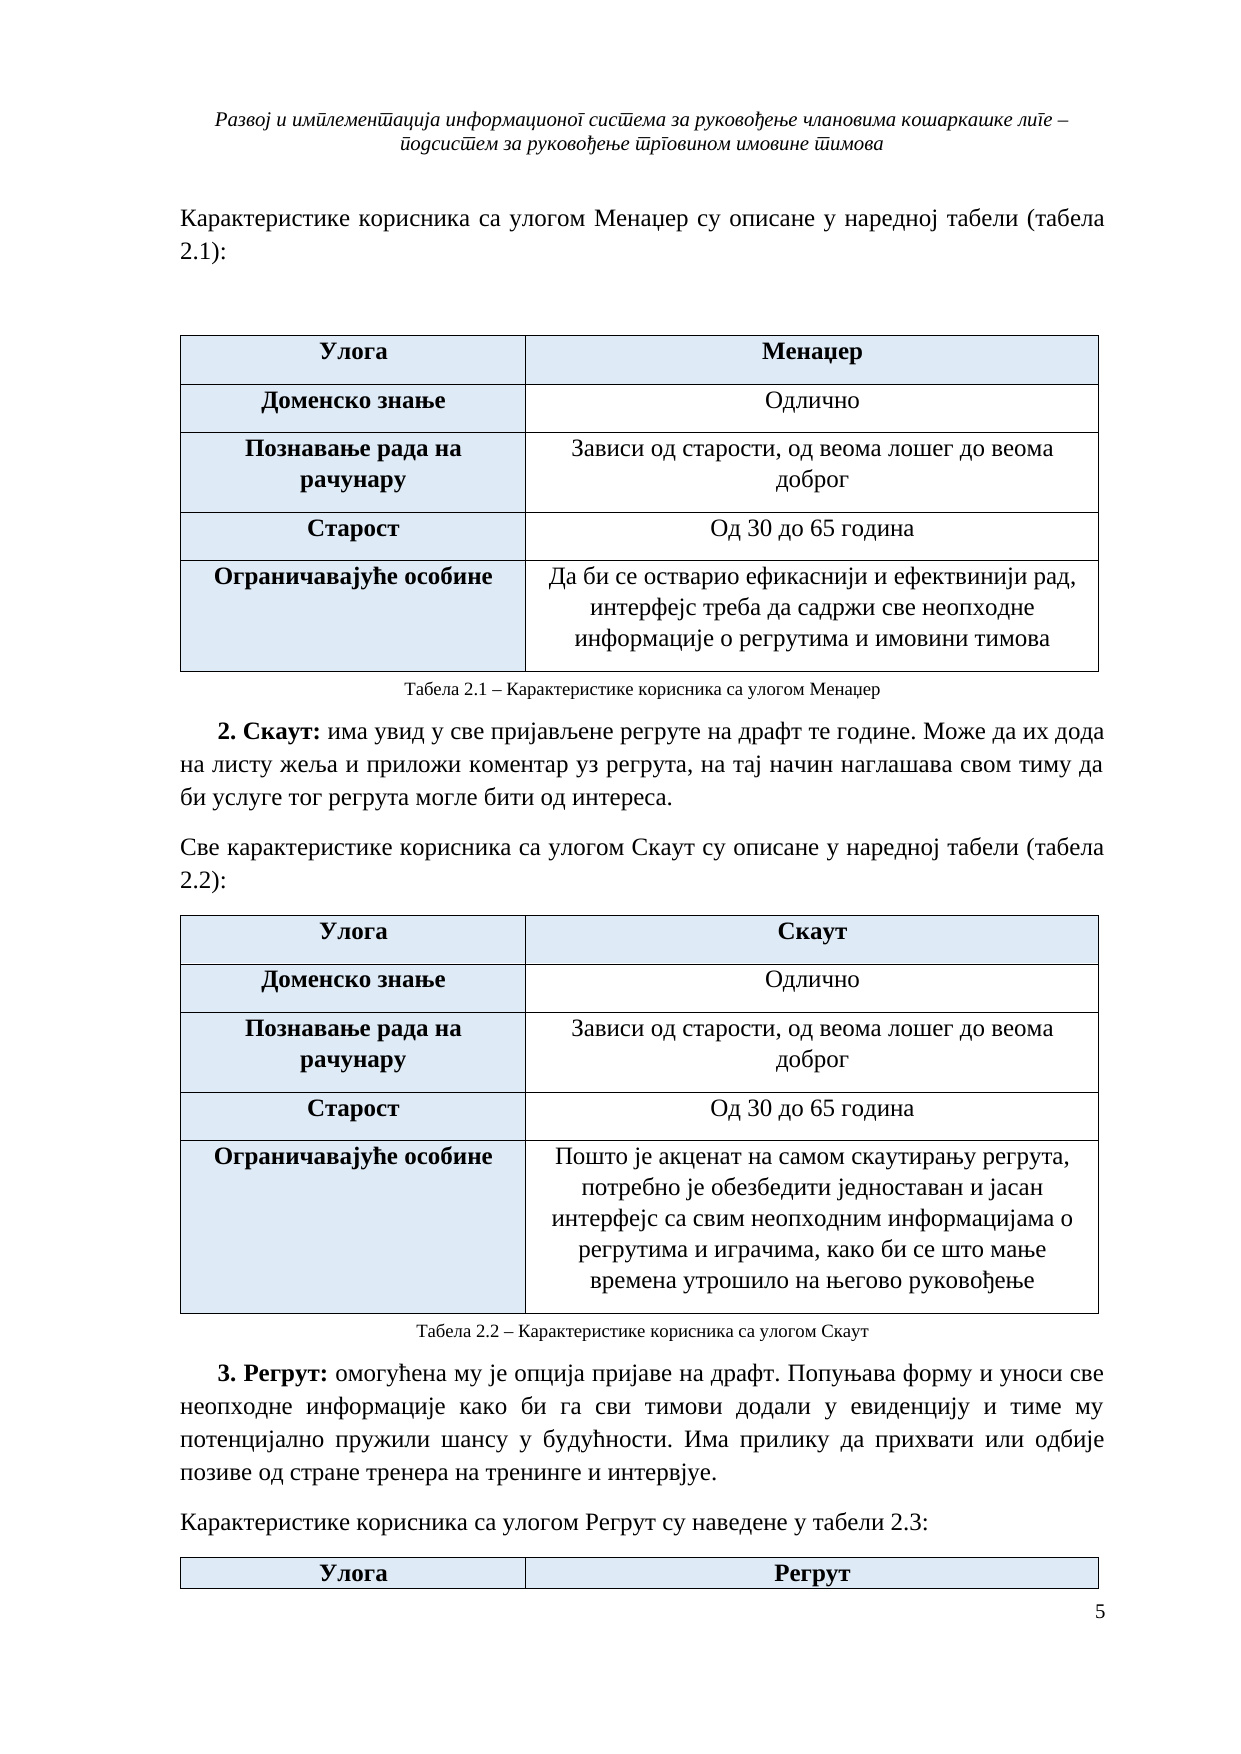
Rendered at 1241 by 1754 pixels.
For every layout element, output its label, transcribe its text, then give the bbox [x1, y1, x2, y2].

table_header Улога [181, 916, 525, 963]
text Карактеристике корисника са улогом Регрут су наведене у табели 2.3: [180, 1507, 1105, 1536]
table_cell Старост [181, 1093, 525, 1140]
text Све карактеристике корисника са улогом Скаут су описане у наредној табели (табела 2.2): [180, 832, 1105, 894]
table_cell Зависи од старости, од веома лошег до веома доброг [526, 433, 1098, 512]
table_cell Од 30 до 65 година [526, 1093, 1098, 1140]
table_cell Одлично [526, 385, 1098, 432]
table_header Регрут [526, 1558, 1098, 1588]
table_header Улога [181, 336, 525, 384]
table_cell Доменско знање [181, 385, 525, 432]
table_cell Ограничавајуће особине [181, 561, 525, 671]
text Карактеристике корисника са улогом Менаџер су описане у наредној табели (табела 2.1): [180, 203, 1105, 264]
table_cell Доменско знање [181, 965, 525, 1012]
text Табела 2.2 – Карактеристике корисника са улогом Скаут [180, 1320, 1105, 1342]
text 2. Скаут: има увид у све пријављене регруте на драфт те године. Може да их дода на листу жеља и приложи коментар уз регрута, на тај начин наглашава свом тиму да би услуге тог регрута могле бити од интереса. [180, 716, 1105, 811]
table_header Менаџер [526, 336, 1098, 384]
table_cell Од 30 до 65 година [526, 513, 1098, 560]
text Табела 2.1 – Карактеристике корисника са улогом Менаџер [180, 678, 1105, 700]
table_cell Старост [181, 513, 525, 560]
table_cell Одлично [526, 965, 1098, 1012]
table_cell Зависи од старости, од веома лошег до веома доброг [526, 1013, 1098, 1092]
text 3. Регрут: омогућена му је опција пријаве на драфт. Попуњава форму и уноси све неопходне информације како би га сви тимови додали у евиденцију и тиме му потенцијално пружили шансу у будућности. Има прилику да прихвати или одбије позиве од стране тренера на тренинге и интервјуе. [180, 1358, 1105, 1486]
table_cell Познавање рада на рачунару [181, 433, 525, 512]
table_cell Пошто је акценат на самом скаутирању регрута, потребно је обезбедити једноставан и јасан интерфејс са свим неопходним информацијама о регрутима и играчима, како би се што мање времена утрошило на његово руковођење [526, 1141, 1098, 1313]
table_cell Ограничавајуће особине [181, 1141, 525, 1313]
table_header Улога [181, 1558, 525, 1588]
table_cell Познавање рада на рачунару [181, 1013, 525, 1092]
table_cell Да би се остварио ефикаснији и ефектвинији рад, интерфејс треба да садржи све неопходне информације о регрутима и имовини тимова [526, 561, 1098, 671]
table_header Скаут [526, 916, 1098, 963]
